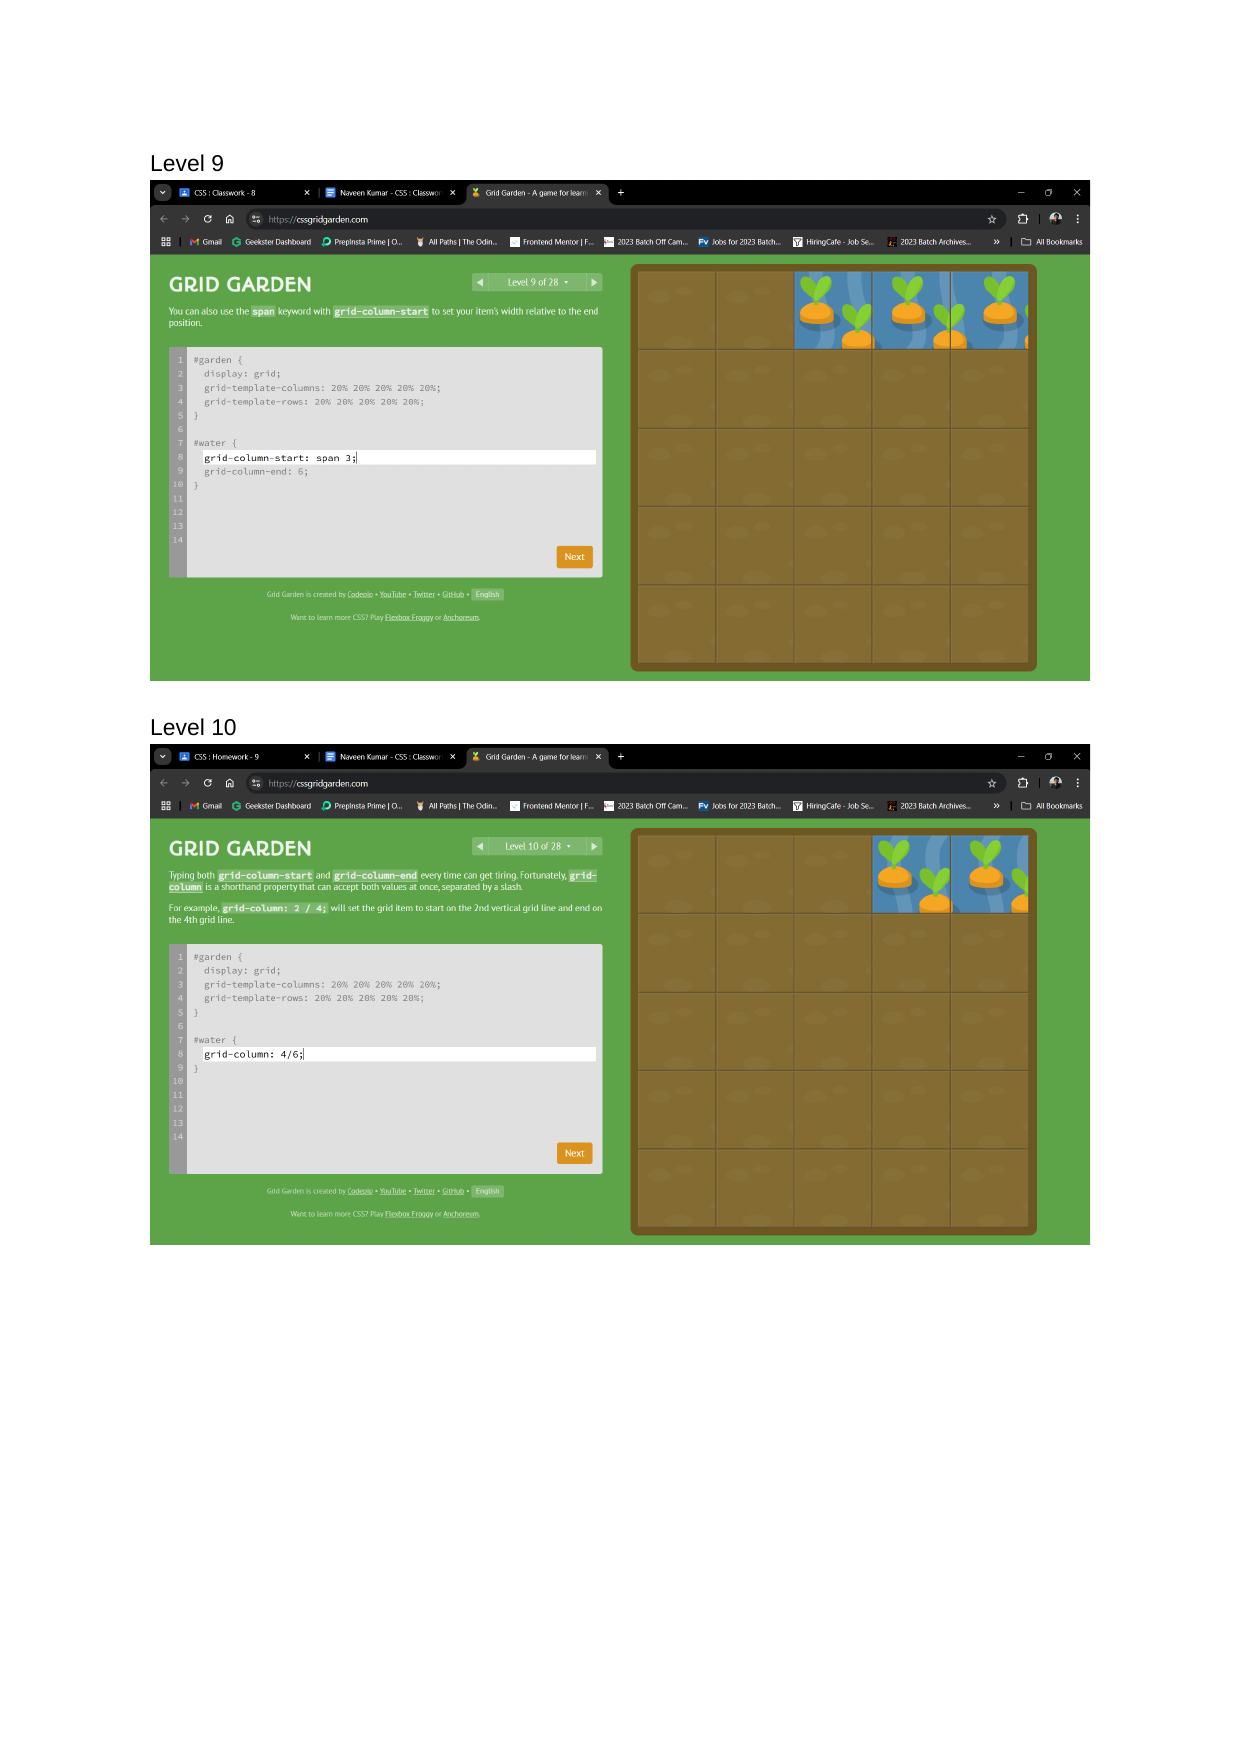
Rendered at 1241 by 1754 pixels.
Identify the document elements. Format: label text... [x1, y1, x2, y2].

picture [150, 744, 1091, 1245]
text Level 9 [150, 150, 1090, 176]
picture [150, 180, 1091, 681]
text Level 10 [150, 714, 1090, 741]
